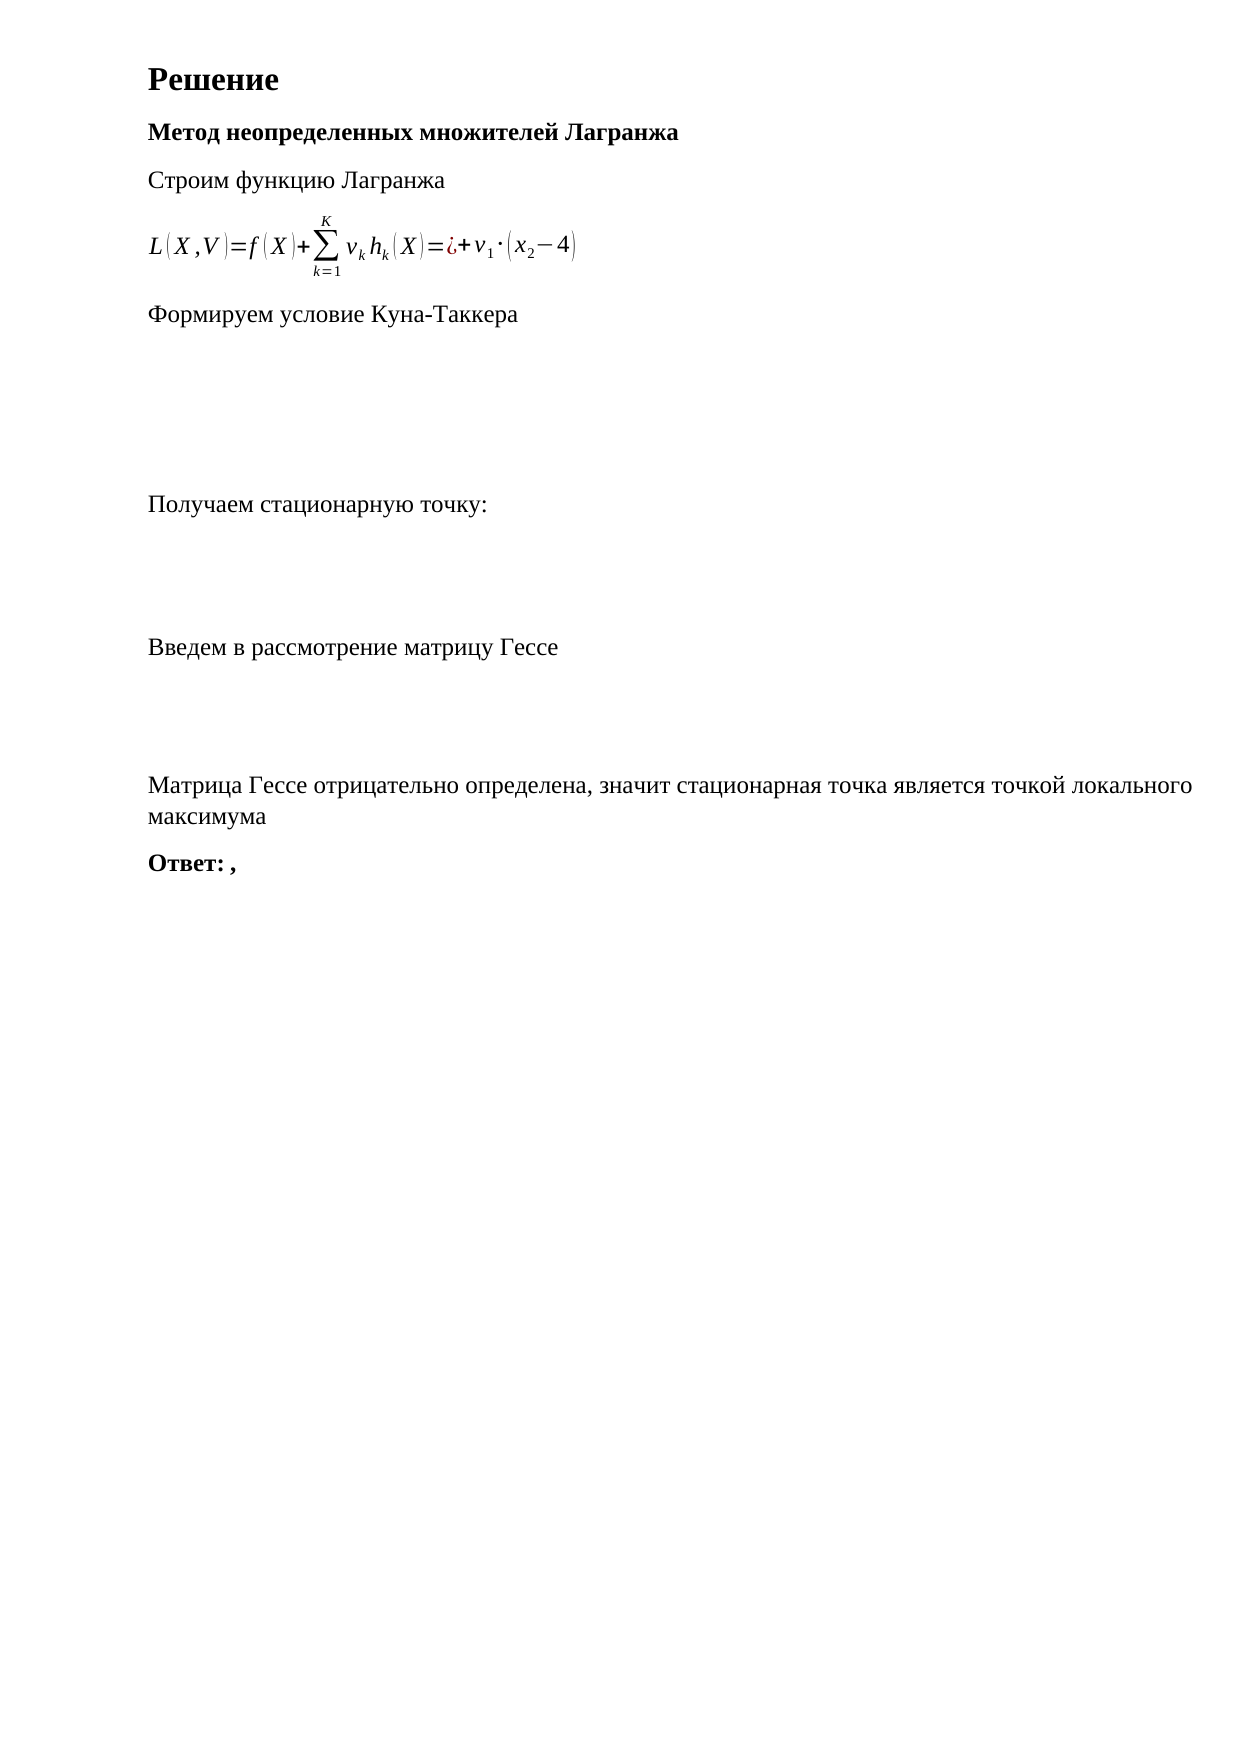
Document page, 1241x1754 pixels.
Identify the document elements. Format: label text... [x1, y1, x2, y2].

text Введем в рассмотрение матрицу Гессе [148, 632, 1211, 661]
text Решение [148, 59, 1211, 97]
text Формируем условие Куна-Таккера [148, 299, 1211, 327]
text Матрица Гессе отрицательно определена, значит стационарная точка является точкой локального максимума [148, 770, 1211, 829]
text Строим функцию Лагранжа [148, 165, 1211, 193]
text Получаем стационарную точку: [148, 489, 1211, 517]
text Ответ: , [148, 848, 1211, 877]
text Метод неопределенных множителей Лагранжа [148, 117, 1211, 146]
